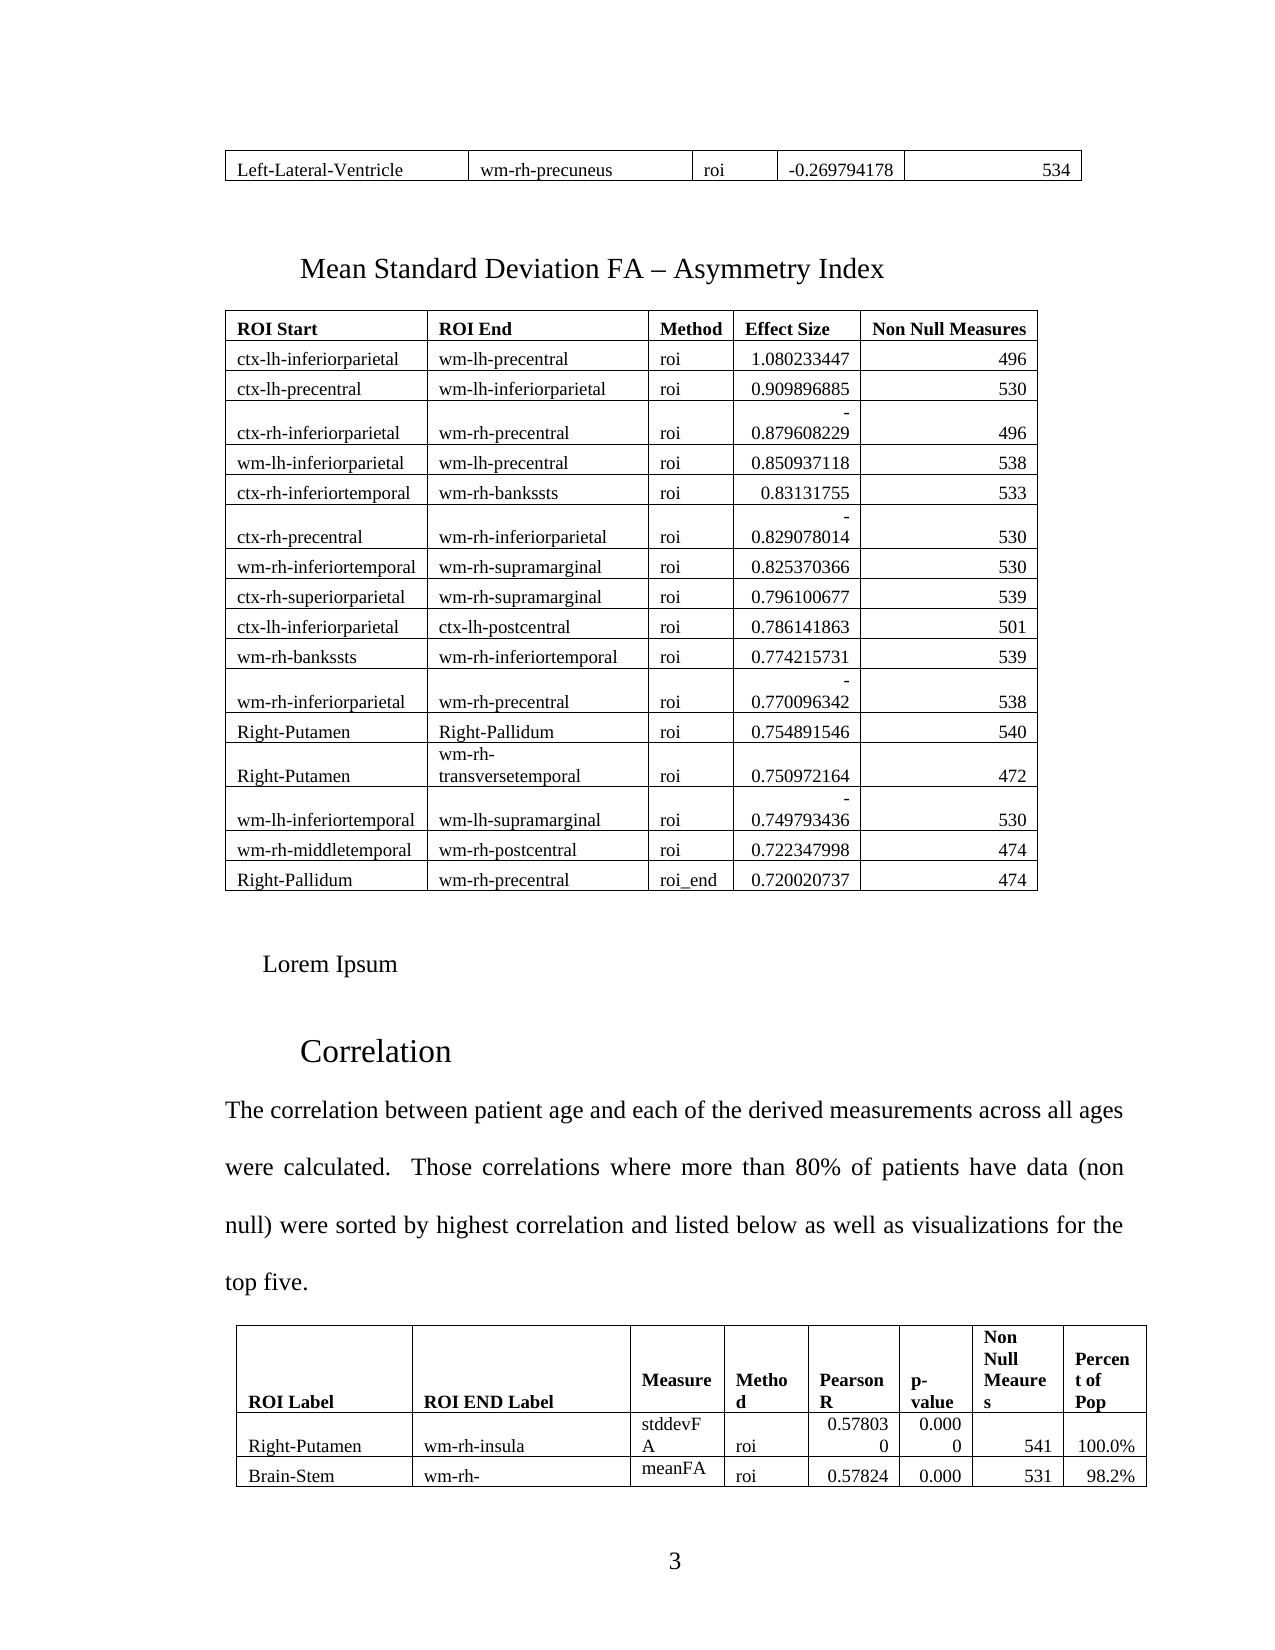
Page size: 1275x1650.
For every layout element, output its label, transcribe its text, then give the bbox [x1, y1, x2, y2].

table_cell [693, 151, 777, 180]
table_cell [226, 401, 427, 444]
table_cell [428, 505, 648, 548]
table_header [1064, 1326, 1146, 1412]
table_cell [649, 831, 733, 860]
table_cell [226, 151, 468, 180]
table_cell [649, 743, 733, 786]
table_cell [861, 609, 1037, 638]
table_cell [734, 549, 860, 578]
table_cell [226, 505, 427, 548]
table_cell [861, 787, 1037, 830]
text Lorem Ipsum [225, 949, 1125, 978]
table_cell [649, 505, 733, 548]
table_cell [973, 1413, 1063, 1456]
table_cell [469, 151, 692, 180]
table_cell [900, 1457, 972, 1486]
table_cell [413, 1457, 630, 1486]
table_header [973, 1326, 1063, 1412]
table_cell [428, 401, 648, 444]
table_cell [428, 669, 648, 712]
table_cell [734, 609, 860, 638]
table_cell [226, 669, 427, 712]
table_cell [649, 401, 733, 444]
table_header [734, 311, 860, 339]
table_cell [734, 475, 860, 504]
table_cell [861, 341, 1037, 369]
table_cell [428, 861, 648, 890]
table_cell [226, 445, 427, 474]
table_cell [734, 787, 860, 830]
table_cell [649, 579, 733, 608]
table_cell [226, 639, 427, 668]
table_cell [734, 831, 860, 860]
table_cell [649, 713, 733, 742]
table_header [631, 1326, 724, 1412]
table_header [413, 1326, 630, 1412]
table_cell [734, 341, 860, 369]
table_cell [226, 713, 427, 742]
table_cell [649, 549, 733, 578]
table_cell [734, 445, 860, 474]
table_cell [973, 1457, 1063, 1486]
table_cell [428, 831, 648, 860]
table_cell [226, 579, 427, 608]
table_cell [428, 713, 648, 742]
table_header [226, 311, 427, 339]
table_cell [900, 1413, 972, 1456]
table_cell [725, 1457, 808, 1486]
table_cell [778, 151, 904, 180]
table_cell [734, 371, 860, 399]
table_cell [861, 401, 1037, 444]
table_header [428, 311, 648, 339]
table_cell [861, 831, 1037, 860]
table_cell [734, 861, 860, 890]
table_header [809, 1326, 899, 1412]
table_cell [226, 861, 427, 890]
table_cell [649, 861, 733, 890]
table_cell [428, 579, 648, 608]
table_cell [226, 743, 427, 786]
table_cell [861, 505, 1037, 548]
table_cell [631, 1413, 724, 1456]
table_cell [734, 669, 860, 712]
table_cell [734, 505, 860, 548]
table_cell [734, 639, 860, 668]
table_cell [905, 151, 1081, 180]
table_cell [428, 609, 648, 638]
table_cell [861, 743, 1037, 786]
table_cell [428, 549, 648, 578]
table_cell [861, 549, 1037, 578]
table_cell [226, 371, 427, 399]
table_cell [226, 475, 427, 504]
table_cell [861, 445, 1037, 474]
subtitle Correlation [225, 1031, 1125, 1070]
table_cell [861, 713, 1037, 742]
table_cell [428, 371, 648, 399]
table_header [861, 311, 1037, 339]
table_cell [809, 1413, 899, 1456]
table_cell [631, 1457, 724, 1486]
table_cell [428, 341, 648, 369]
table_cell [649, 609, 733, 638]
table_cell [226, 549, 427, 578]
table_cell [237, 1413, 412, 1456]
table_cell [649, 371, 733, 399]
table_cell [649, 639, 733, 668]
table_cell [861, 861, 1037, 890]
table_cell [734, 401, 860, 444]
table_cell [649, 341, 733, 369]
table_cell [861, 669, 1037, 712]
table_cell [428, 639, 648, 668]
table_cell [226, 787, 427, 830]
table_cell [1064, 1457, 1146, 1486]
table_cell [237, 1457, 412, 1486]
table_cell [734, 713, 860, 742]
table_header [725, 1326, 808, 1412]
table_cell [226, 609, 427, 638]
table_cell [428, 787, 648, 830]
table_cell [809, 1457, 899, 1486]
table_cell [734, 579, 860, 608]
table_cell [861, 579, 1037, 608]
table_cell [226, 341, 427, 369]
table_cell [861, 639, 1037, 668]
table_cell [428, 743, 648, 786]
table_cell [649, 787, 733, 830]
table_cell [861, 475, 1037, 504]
subtitle Mean Standard Deviation FA – Asymmetry Index [225, 251, 1125, 284]
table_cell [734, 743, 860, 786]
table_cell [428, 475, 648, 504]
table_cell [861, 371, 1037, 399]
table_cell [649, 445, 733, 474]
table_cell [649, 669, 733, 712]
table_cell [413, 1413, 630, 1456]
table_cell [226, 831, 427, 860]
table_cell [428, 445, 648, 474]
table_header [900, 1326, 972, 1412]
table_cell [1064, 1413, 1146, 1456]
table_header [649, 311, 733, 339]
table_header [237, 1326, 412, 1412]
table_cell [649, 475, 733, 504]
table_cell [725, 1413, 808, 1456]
text The correlation between patient age and each of the derived measurements across all ages were calculated. Those correlations where more than 80% of patients have data (non null) were sorted by highest correlation and listed below as well as visualizations for the top five. [225, 1095, 1125, 1296]
